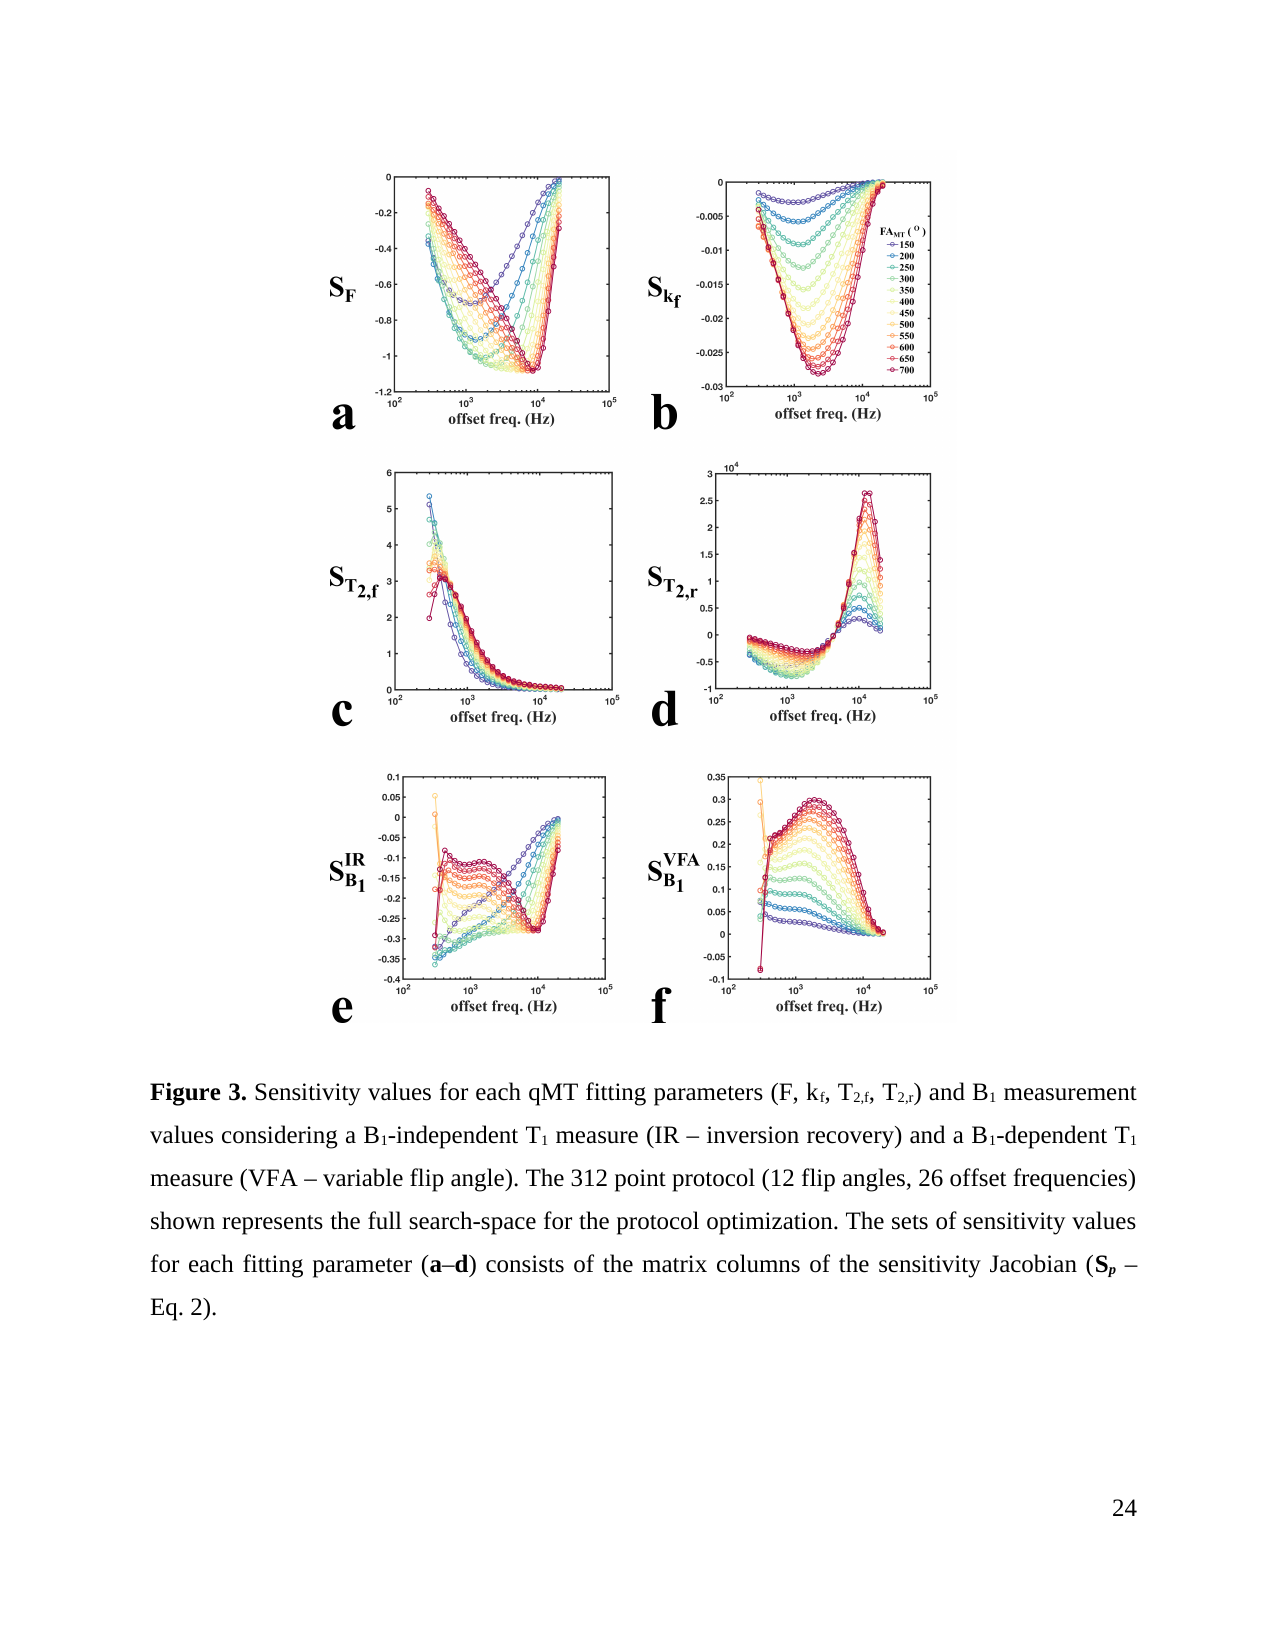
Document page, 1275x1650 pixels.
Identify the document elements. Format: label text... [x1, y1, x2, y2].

picture [330, 150, 957, 1023]
text Figure 3. Sensitivity values for each qMT fitting parameters (F, kf, T2,f, T2,r) and B1 measurement values considering a B1-independent T1 measure (IR – inversion recovery) and a B1-dependent T1 measure (VFA – variable flip angle). The 312 point protocol (12 flip angles, 26 offset frequencies) shown represents the full search-space for the protocol optimization. The sets of sensitivity values for each fitting parameter (a–d) consists of the matrix columns of the sensitivity Jacobian (Sp – Eq. 2). [150, 1077, 1137, 1321]
